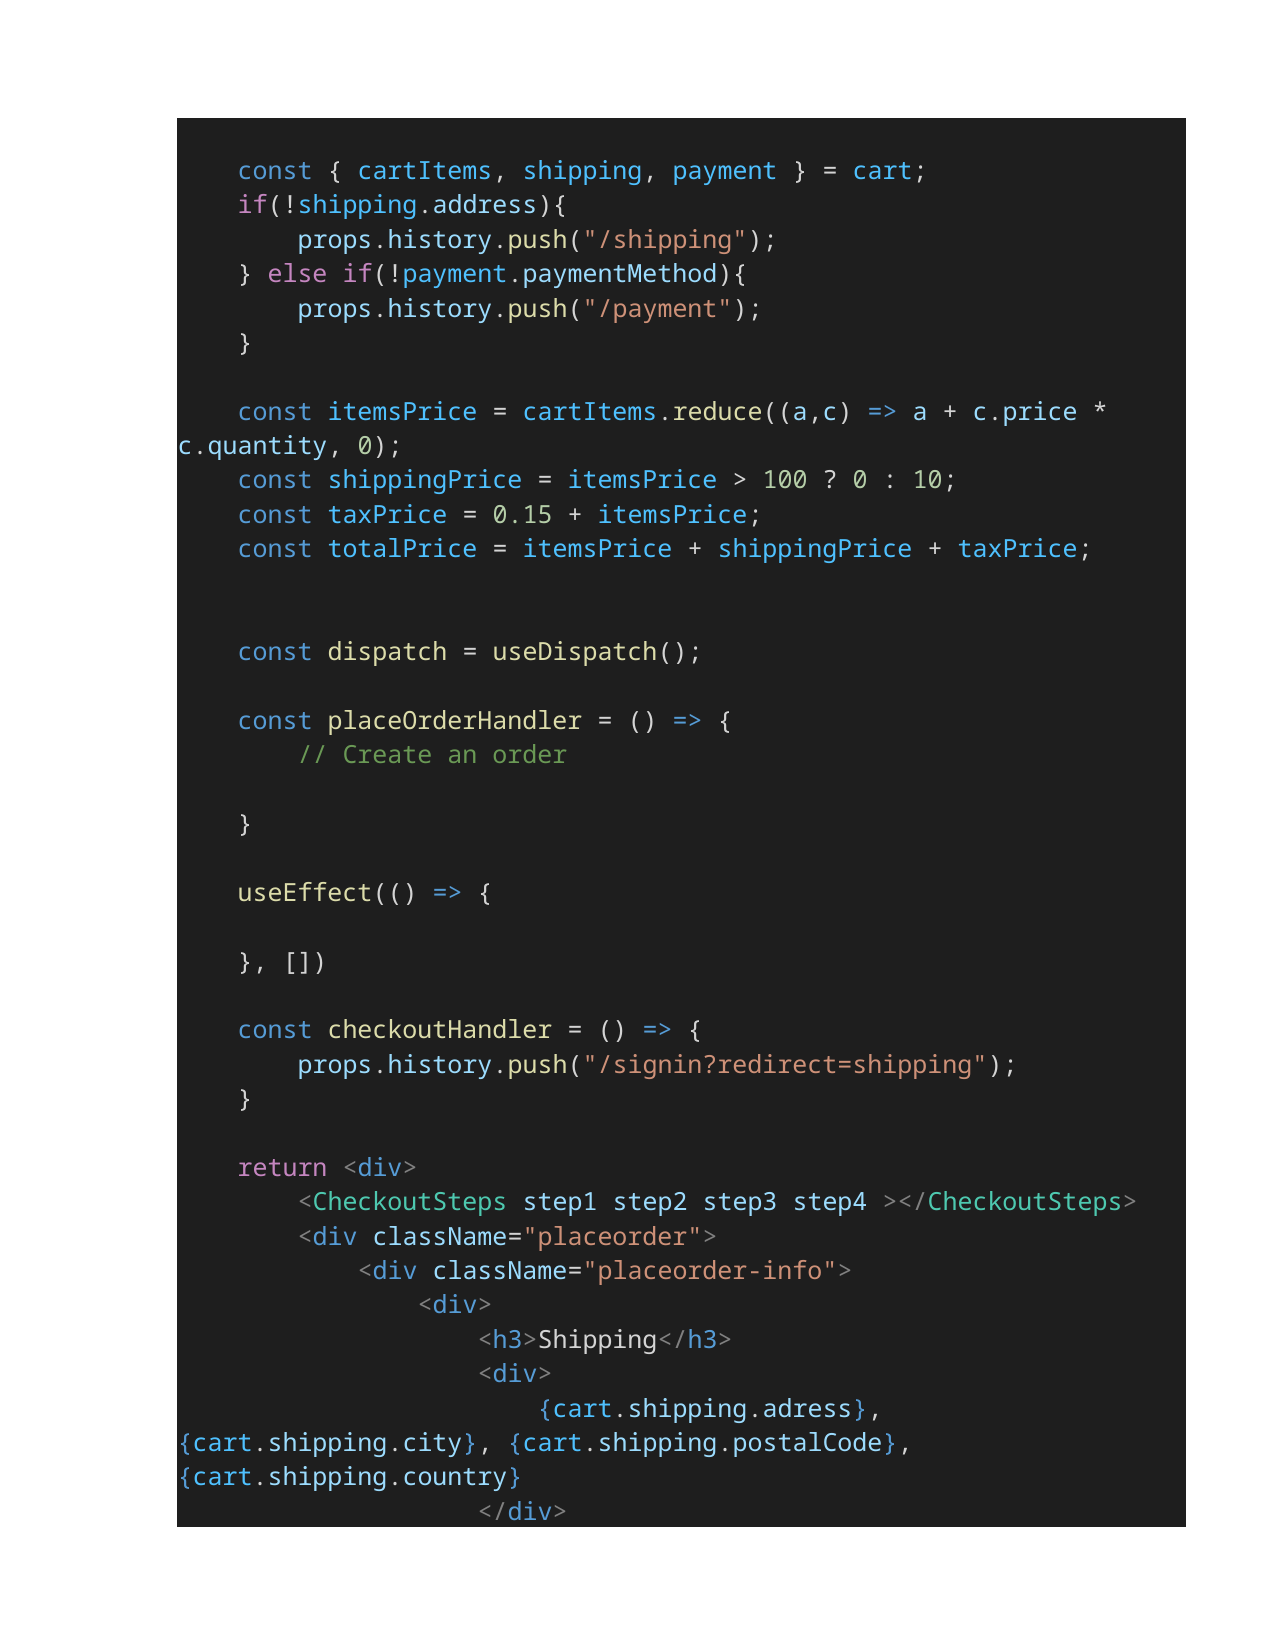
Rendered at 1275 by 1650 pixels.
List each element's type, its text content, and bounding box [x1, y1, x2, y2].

text const dispatch = useDispatch(); [177, 634, 1186, 668]
text } [177, 324, 1186, 359]
text <div> [177, 1356, 1186, 1390]
text props.history.push("/payment"); [177, 290, 1186, 324]
text const placeOrderHandler = () => { [177, 702, 1186, 737]
text if(!shipping.address){ [177, 187, 1186, 221]
text } [177, 1081, 1186, 1115]
text <div className="placeorder-info"> [177, 1252, 1186, 1287]
text const { cartItems, shipping, payment } = cart; [177, 152, 1186, 187]
text props.history.push("/shipping"); [177, 221, 1186, 256]
text return <div> [177, 1149, 1186, 1184]
text } else if(!payment.paymentMethod){ [177, 256, 1186, 290]
text {cart.shipping.adress}, {cart.shipping.city}, {cart.shipping.postalCode}, {cart.shipping.country} [177, 1390, 1186, 1493]
text const shippingPrice = itemsPrice > 100 ? 0 : 10; [177, 462, 1186, 496]
text // Create an order [177, 737, 1186, 771]
text const taxPrice = 0.15 + itemsPrice; [177, 496, 1186, 531]
text </div> [177, 1493, 1186, 1527]
text const checkoutHandler = () => { [177, 1012, 1186, 1046]
text props.history.push("/signin?redirect=shipping"); [177, 1046, 1186, 1081]
text }, []) [177, 943, 1186, 977]
text const totalPrice = itemsPrice + shippingPrice + taxPrice; [177, 531, 1186, 565]
text <CheckoutSteps step1 step2 step3 step4 ></CheckoutSteps> [177, 1184, 1186, 1218]
text <div> [177, 1287, 1186, 1321]
text <div className="placeorder"> [177, 1218, 1186, 1252]
text <h3>Shipping</h3> [177, 1321, 1186, 1356]
text useEffect(() => { [177, 874, 1186, 909]
text const itemsPrice = cartItems.reduce((a,c) => a + c.price * c.quantity, 0); [177, 393, 1186, 462]
text } [177, 806, 1186, 840]
